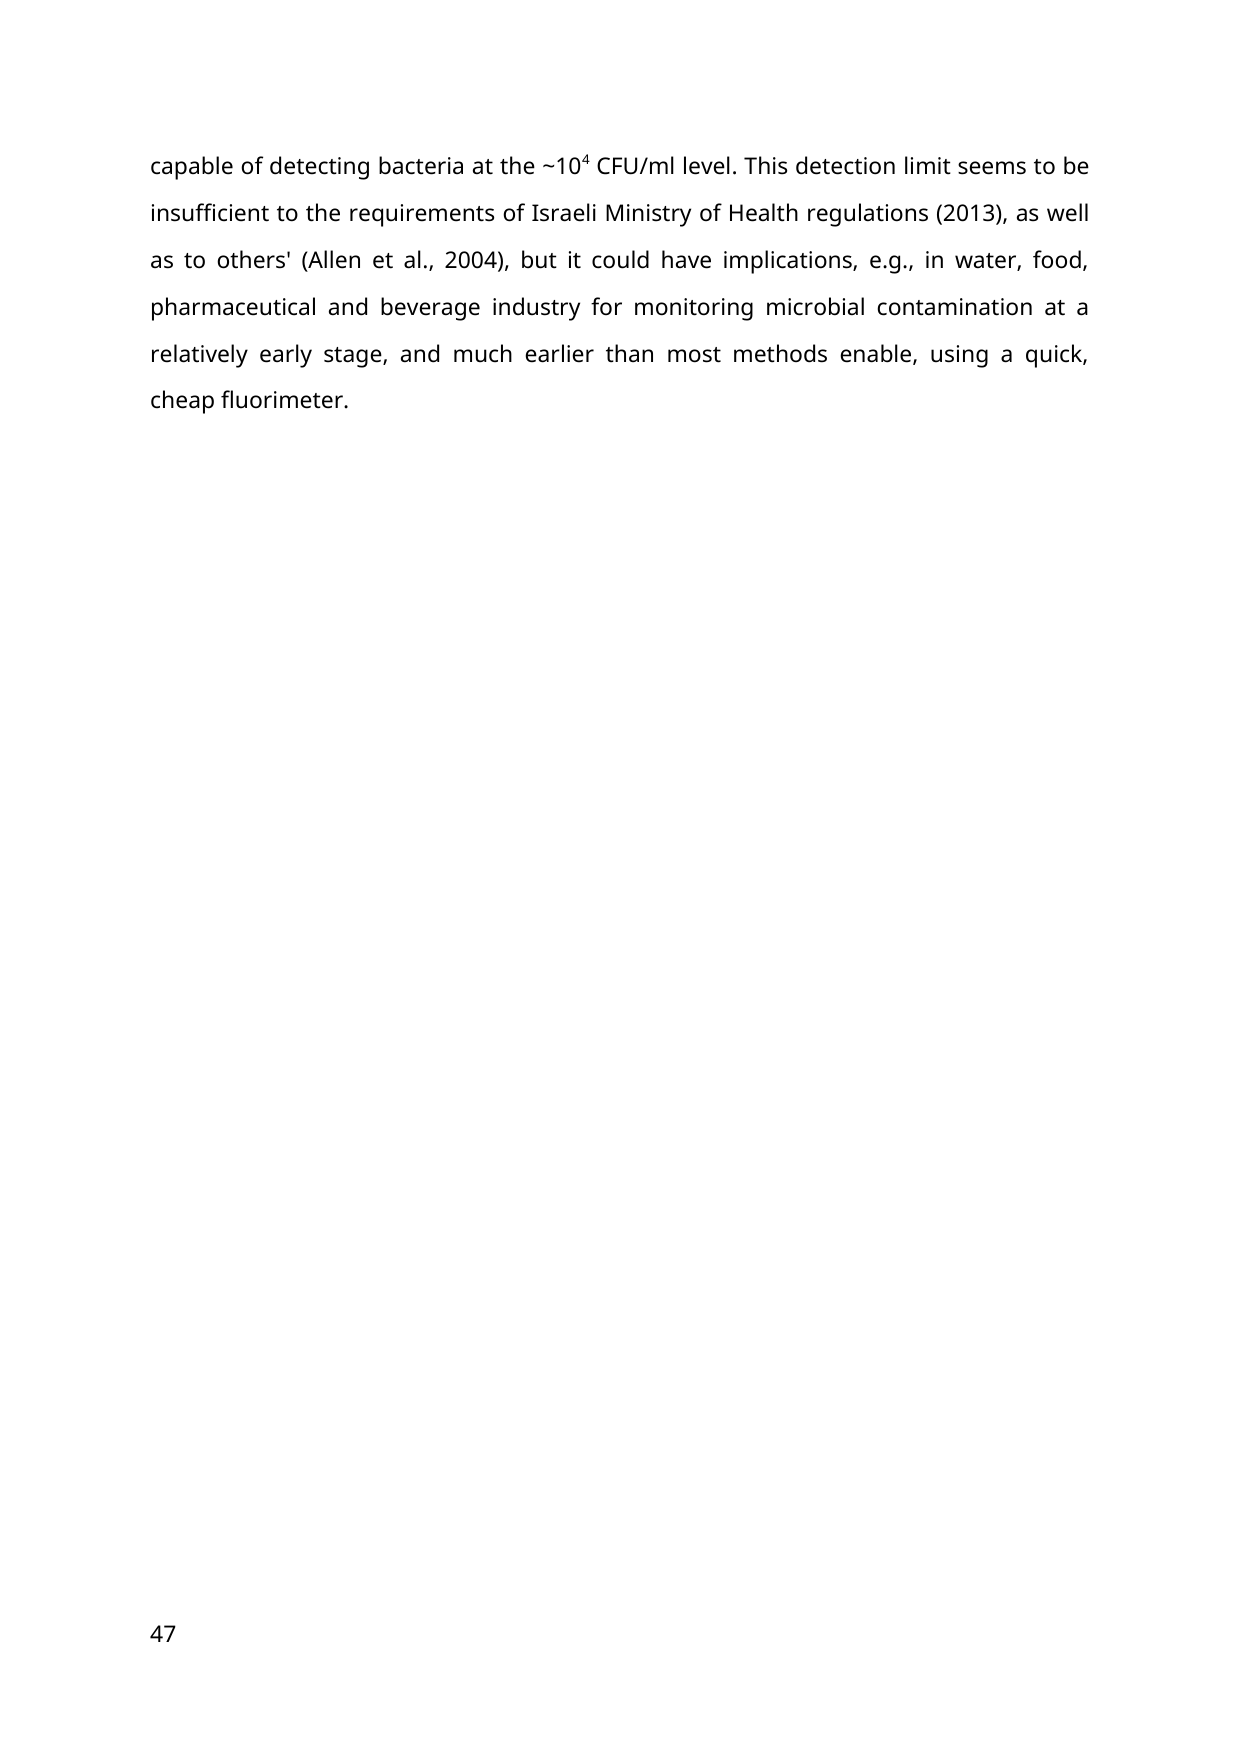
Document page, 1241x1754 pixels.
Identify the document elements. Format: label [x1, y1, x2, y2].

text [150, 150, 1090, 416]
